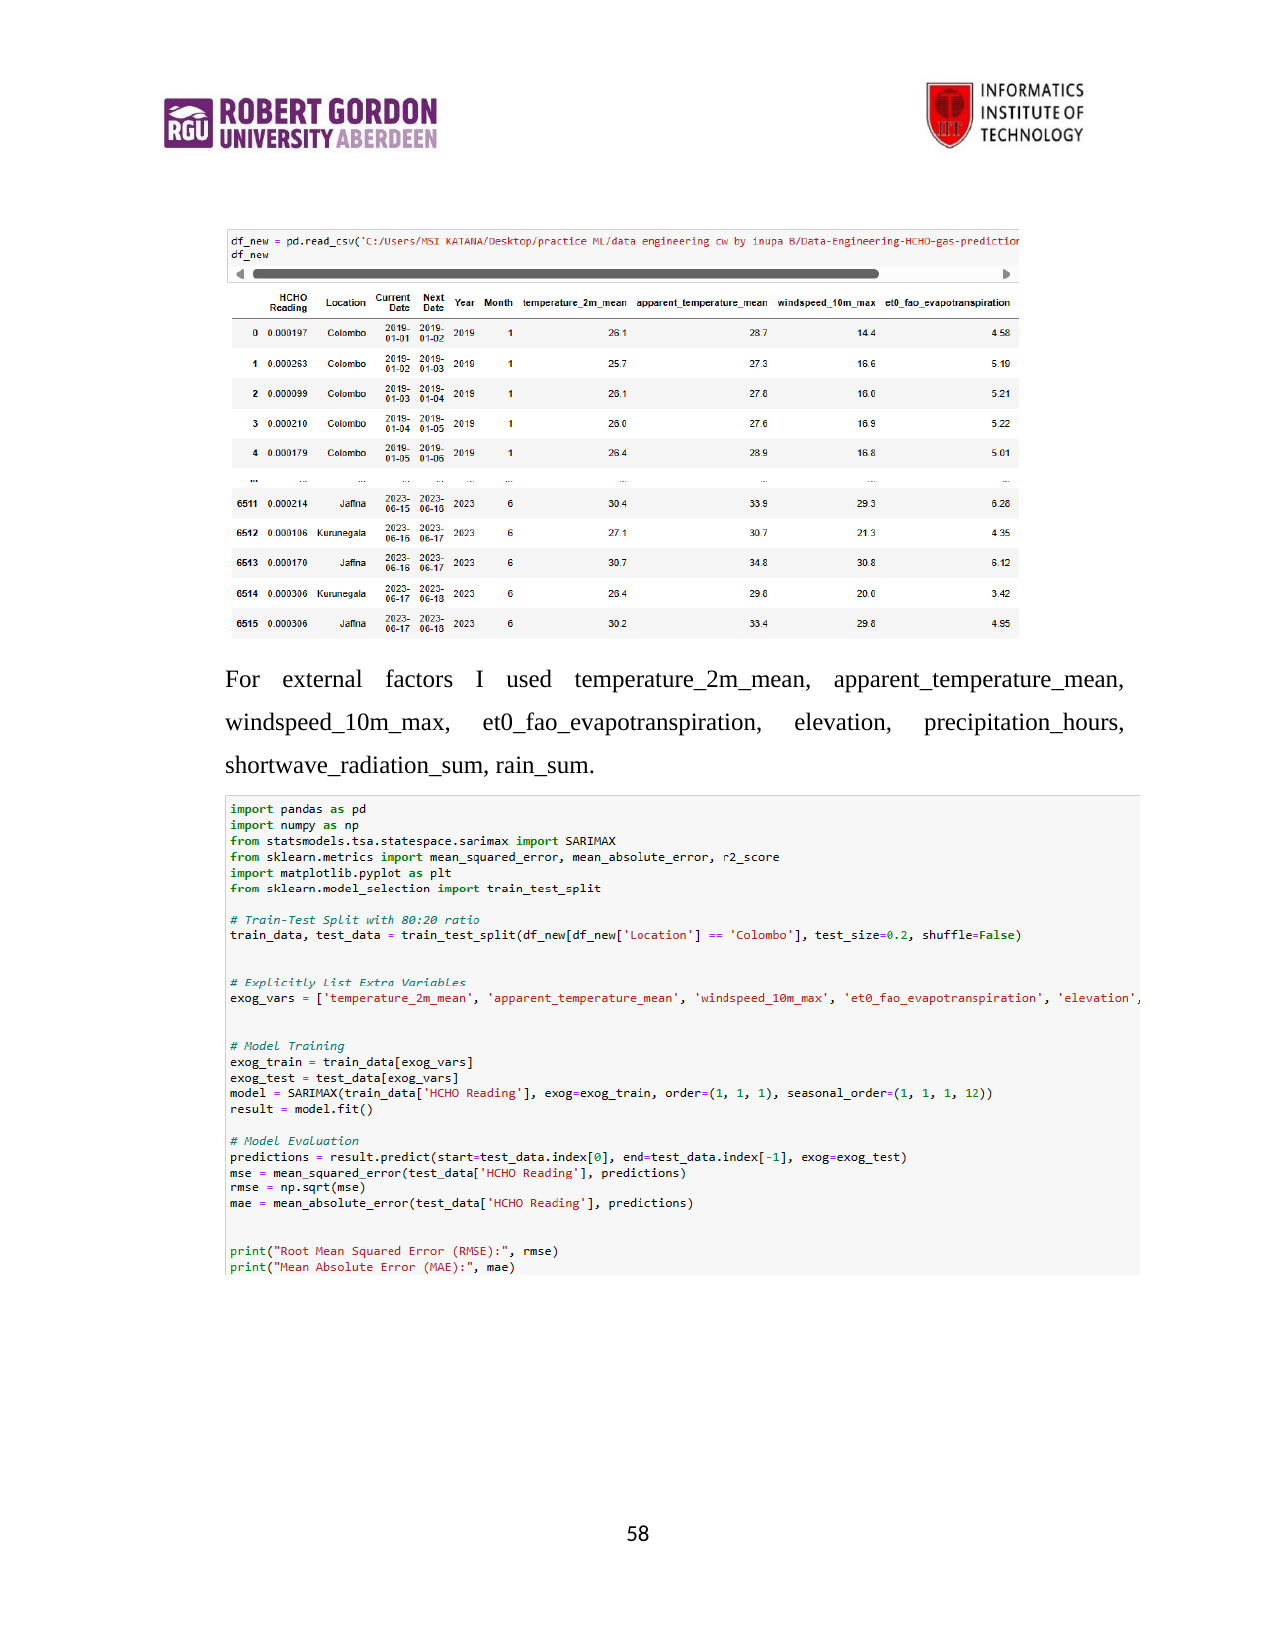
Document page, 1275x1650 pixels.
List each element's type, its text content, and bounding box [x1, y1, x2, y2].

list For external factors I used temperature_2m_mean, apparent_temperature_mean, windspeed_10m_max, et0_fao_evapotranspiration, elevation, precipitation_hours, shortwave_radiation_sum, rain_sum. [225, 664, 1125, 779]
picture [920, 75, 1088, 153]
picture [161, 91, 439, 153]
picture [225, 228, 1021, 650]
picture [225, 793, 1140, 1275]
